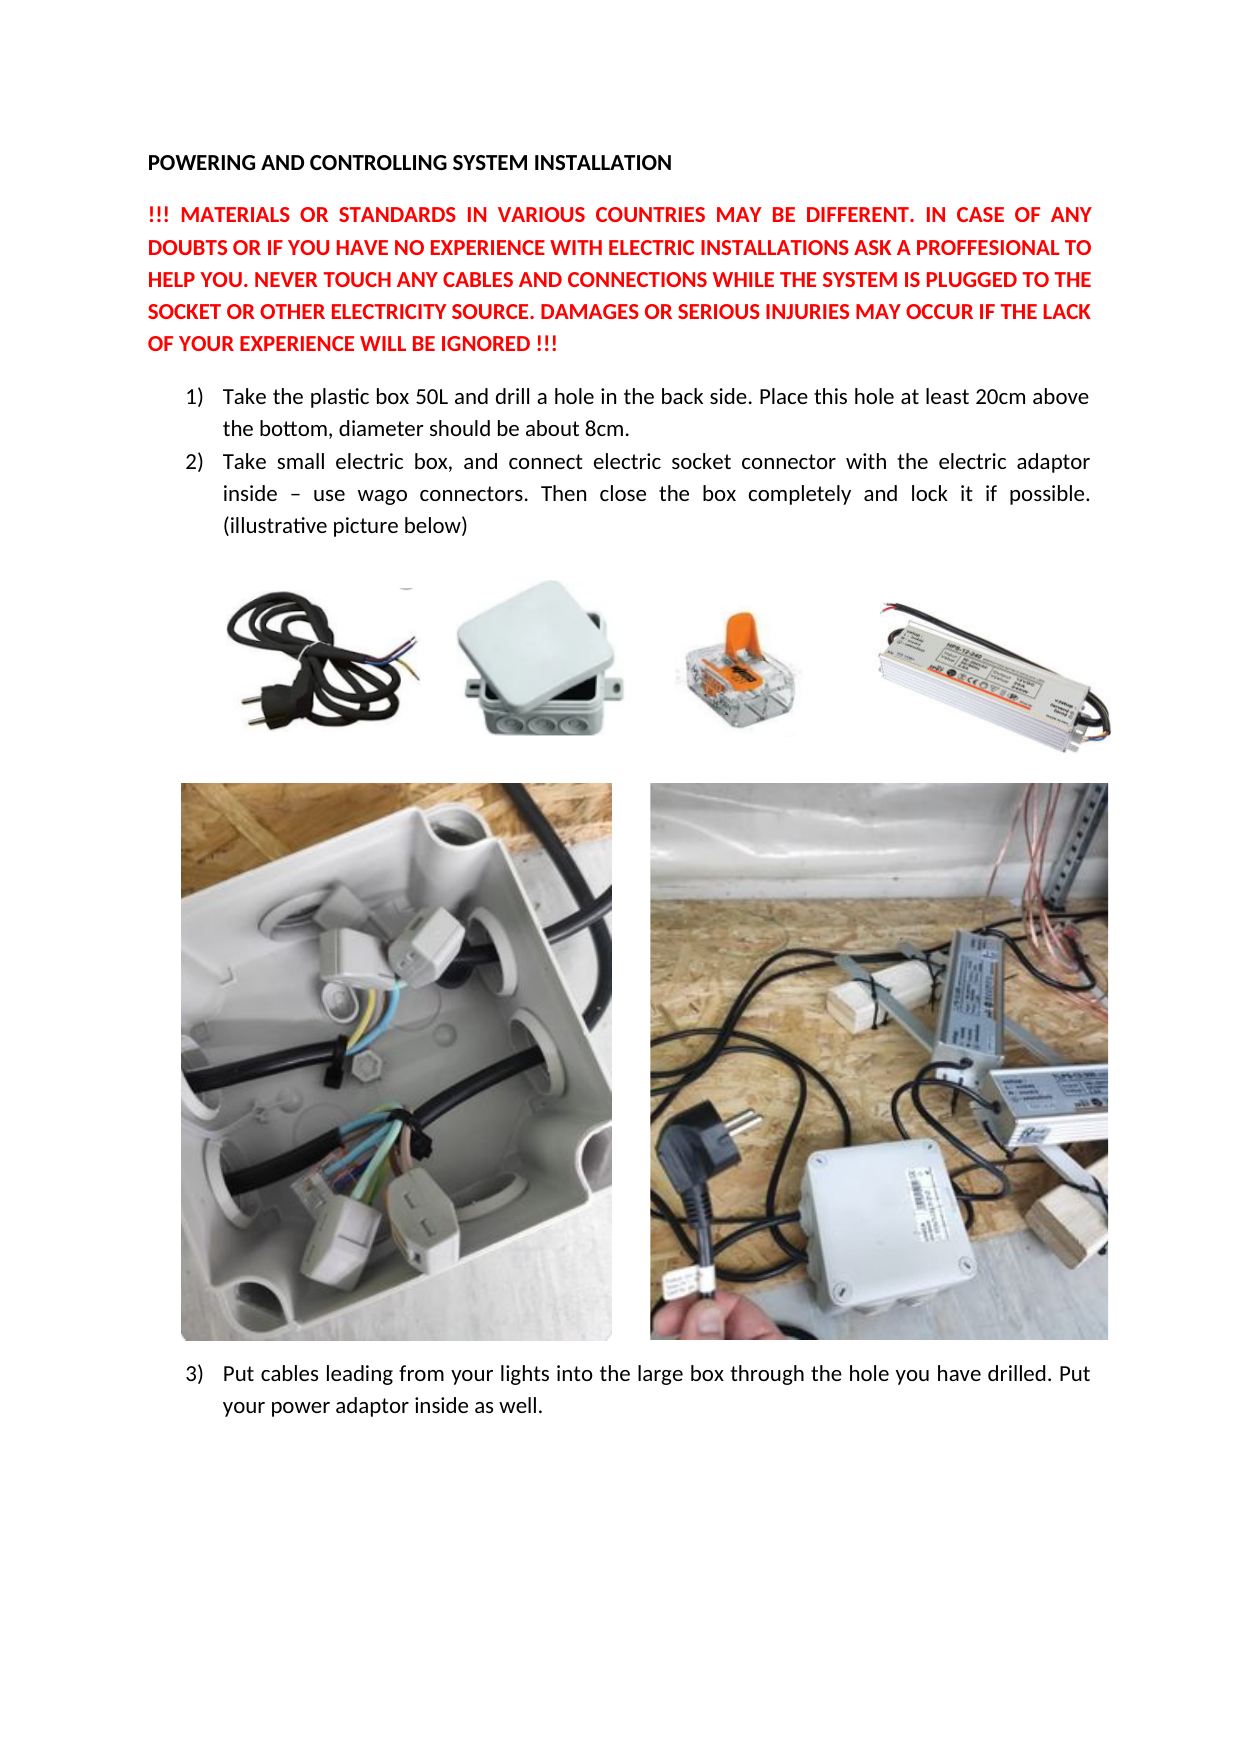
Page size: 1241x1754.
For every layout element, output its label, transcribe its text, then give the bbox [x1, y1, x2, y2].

picture [448, 576, 630, 756]
picture [858, 589, 1125, 771]
picture [181, 783, 612, 1341]
picture [225, 588, 423, 737]
list Put cables leading from your lights into the large box through the hole you have drilled. Put your power adaptor inside as well. [185, 1359, 1093, 1420]
picture [650, 783, 1109, 1340]
text POWERING AND CONTROLLING SYSTEM INSTALLATION [148, 148, 1093, 176]
list Take the plastic box 50L and drill a hole in the back side. Place this hole at least 20cm above the bottom, diameter should be about 8cm. [185, 382, 1093, 443]
picture [662, 605, 804, 737]
text !!! MATERIALS OR STANDARDS IN VARIOUS COUNTRIES MAY BE DIFFERENT. IN CASE OF ANY DOUBTS OR IF YOU HAVE NO EXPERIENCE WITH ELECTRIC INSTALLATIONS ASK A PROFFESIONAL TO HELP YOU. NEVER TOUCH ANY CABLES AND CONNECTIONS WHILE THE SYSTEM IS PLUGGED TO THE SOCKET OR OTHER ELECTRICITY SOURCE. DAMAGES OR SERIOUS INJURIES MAY OCCUR IF THE LACK OF YOUR EXPERIENCE WILL BE IGNORED !!! [148, 201, 1093, 357]
list Take small electric box, and connect electric socket connector with the electric adaptor inside – use wago connectors. Then close the box completely and lock it if possible. (illustrative picture below) [185, 447, 1093, 539]
